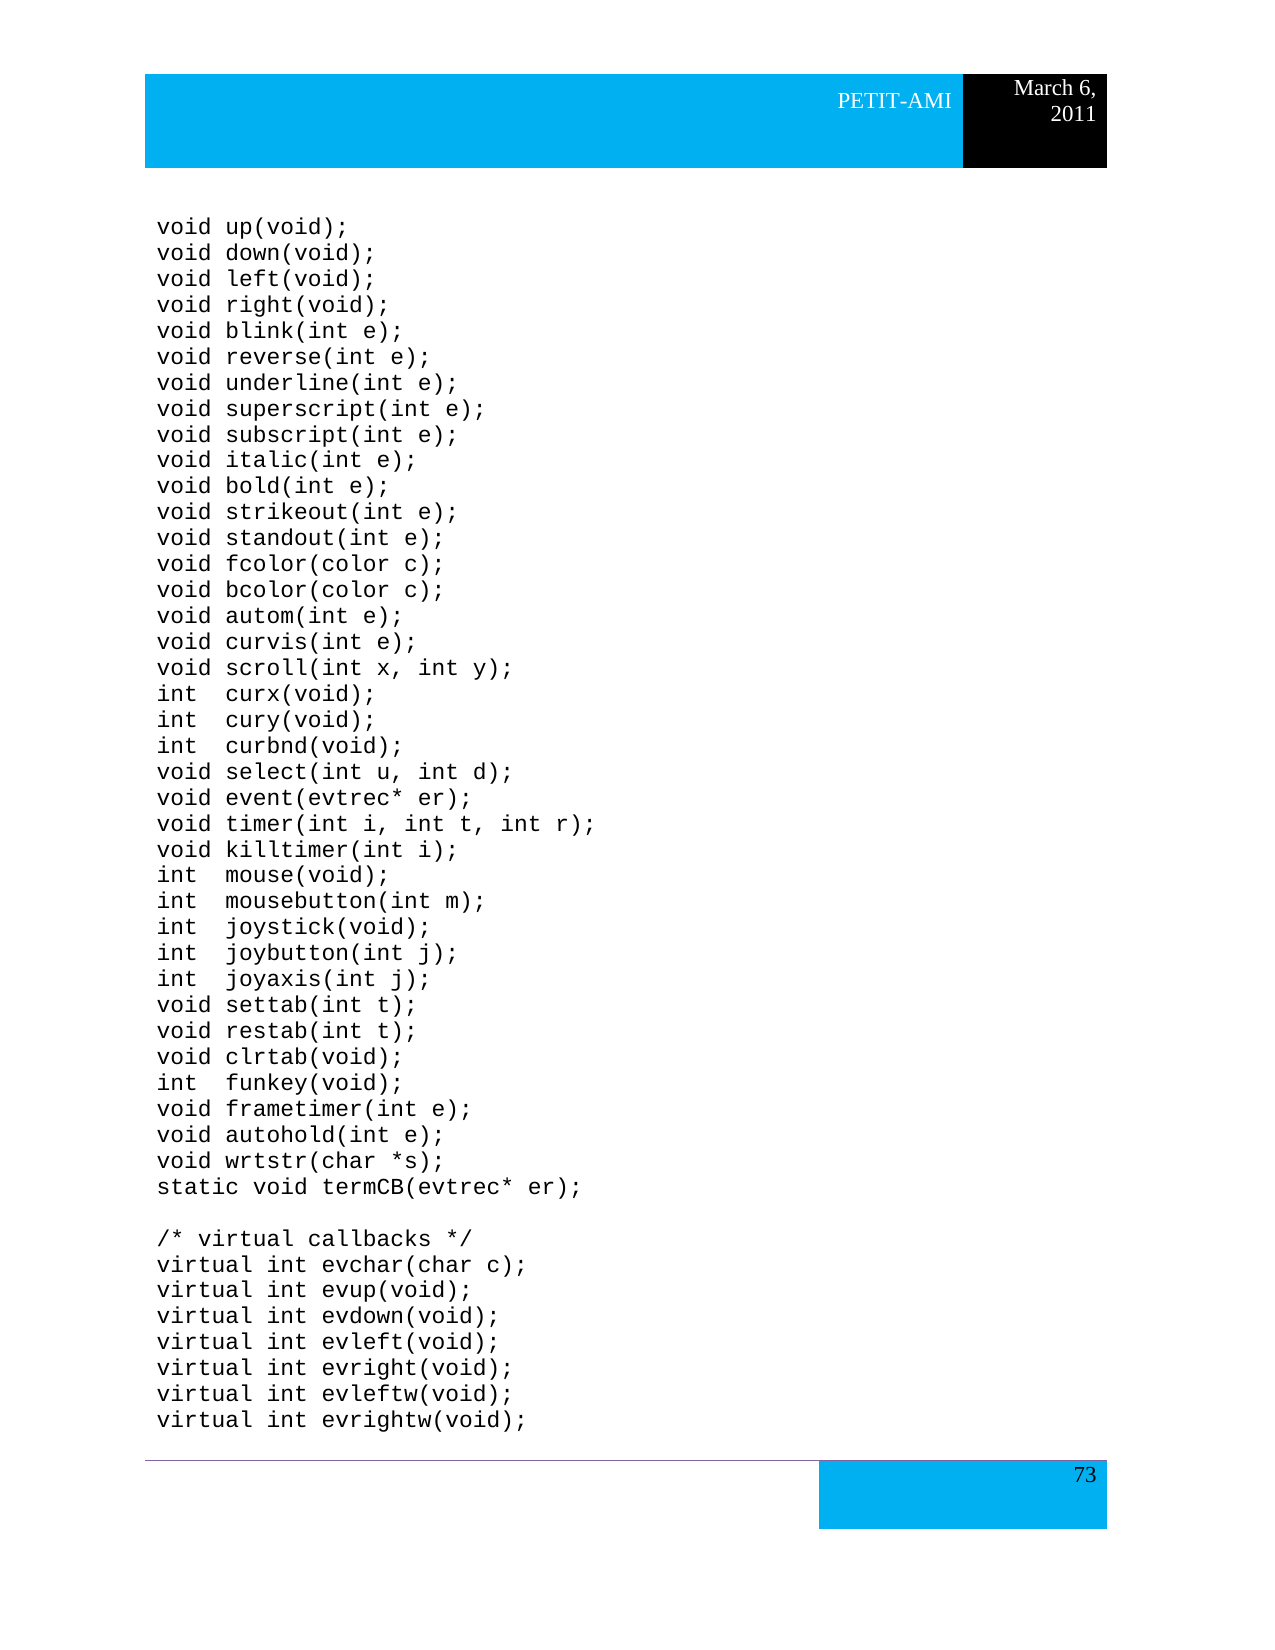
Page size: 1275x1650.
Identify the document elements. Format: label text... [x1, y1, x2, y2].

text void curvis(int e); [156, 630, 1118, 656]
text void superscript(int e); [156, 397, 1118, 423]
text void event(evtrec* er); [156, 786, 1118, 812]
text void restab(int t); [156, 1019, 1118, 1045]
text void timer(int i, int t, int r); [156, 812, 1118, 838]
text void blink(int e); [156, 319, 1118, 345]
text virtual int evleft(void); [156, 1331, 1118, 1357]
text void bold(int e); [156, 475, 1118, 501]
text int joybutton(int j); [156, 942, 1118, 968]
text void select(int u, int d); [156, 760, 1118, 786]
text /* virtual callbacks */ [156, 1227, 1118, 1253]
text int joystick(void); [156, 916, 1118, 942]
text void wrtstr(char *s); [156, 1149, 1118, 1175]
text void subscript(int e); [156, 423, 1118, 449]
text virtual int evdown(void); [156, 1305, 1118, 1331]
text void strikeout(int e); [156, 501, 1118, 527]
text void settab(int t); [156, 993, 1118, 1019]
text virtual int evrightw(void); [156, 1408, 1118, 1434]
text int mousebutton(int m); [156, 890, 1118, 916]
text static void termCB(evtrec* er); [156, 1175, 1118, 1201]
text void scroll(int x, int y); [156, 656, 1118, 682]
text int joyaxis(int j); [156, 968, 1118, 993]
text void autom(int e); [156, 604, 1118, 630]
text virtual int evleftw(void); [156, 1383, 1118, 1408]
text void bcolor(color c); [156, 578, 1118, 604]
text void killtimer(int i); [156, 838, 1118, 864]
text void reverse(int e); [156, 345, 1118, 371]
text int funkey(void); [156, 1071, 1118, 1097]
text virtual int evup(void); [156, 1279, 1118, 1305]
text void frametimer(int e); [156, 1097, 1118, 1123]
text void standout(int e); [156, 527, 1118, 553]
text virtual int evright(void); [156, 1357, 1118, 1383]
text void fcolor(color c); [156, 553, 1118, 578]
text void right(void); [156, 293, 1118, 319]
text int cury(void); [156, 708, 1118, 734]
text void left(void); [156, 267, 1118, 293]
text int curbnd(void); [156, 734, 1118, 760]
text void italic(int e); [156, 449, 1118, 475]
text void up(void); [156, 215, 1118, 241]
text int curx(void); [156, 682, 1118, 708]
text void down(void); [156, 241, 1118, 267]
text void clrtab(void); [156, 1045, 1118, 1071]
text virtual int evchar(char c); [156, 1253, 1118, 1279]
text int mouse(void); [156, 864, 1118, 890]
text void underline(int e); [156, 371, 1118, 397]
text void autohold(int e); [156, 1123, 1118, 1149]
